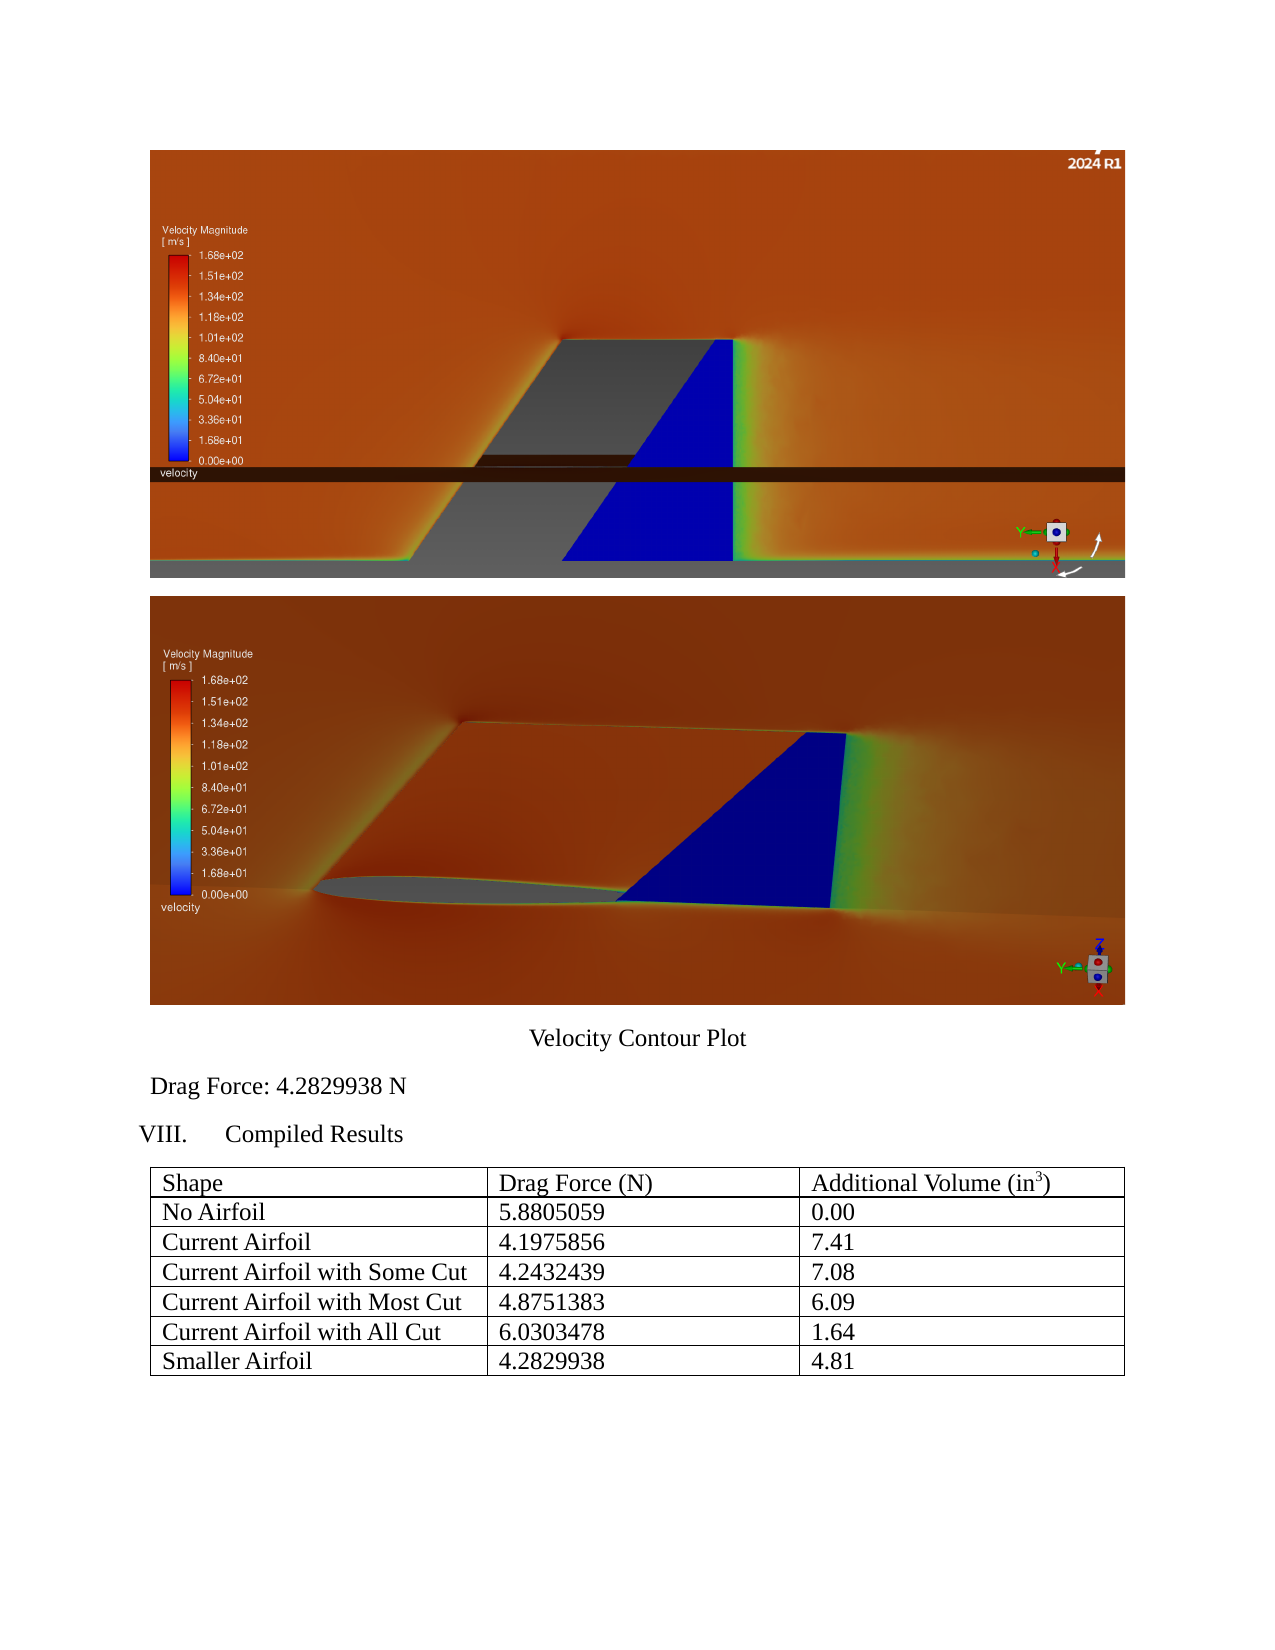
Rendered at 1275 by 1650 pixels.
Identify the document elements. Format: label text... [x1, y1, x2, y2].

table_cell 6.0303478 [488, 1317, 799, 1345]
table_cell 1.64 [800, 1317, 1124, 1345]
table_cell Smaller Airfoil [151, 1346, 487, 1375]
table_header Shape [151, 1168, 487, 1196]
table_cell 4.8751383 [488, 1287, 799, 1316]
table_cell 4.1975856 [488, 1227, 799, 1256]
table_header Additional Volume (in3) [800, 1168, 1124, 1196]
text Velocity Contour Plot [150, 1023, 1125, 1052]
table_cell 4.2829938 [488, 1346, 799, 1375]
table_cell Current Airfoil with Most Cut [151, 1287, 487, 1316]
text Drag Force: 4.2829938 N [150, 1071, 1125, 1100]
table_cell Current Airfoil with All Cut [151, 1317, 487, 1345]
table_header Drag Force (N) [488, 1168, 799, 1196]
table_cell 7.08 [800, 1257, 1124, 1286]
table_cell 6.09 [800, 1287, 1124, 1316]
table_cell Current Airfoil [151, 1227, 487, 1256]
table_cell 0.00 [800, 1198, 1124, 1226]
table_cell 4.2432439 [488, 1257, 799, 1286]
table_cell 7.41 [800, 1227, 1124, 1256]
picture [150, 596, 1125, 1005]
table_cell Current Airfoil with Some Cut [151, 1257, 487, 1286]
picture [150, 150, 1125, 578]
table_cell 5.8805059 [488, 1198, 799, 1226]
list Compiled Results [187, 1119, 1125, 1148]
table_cell 4.81 [800, 1346, 1124, 1375]
table_cell No Airfoil [151, 1198, 487, 1226]
